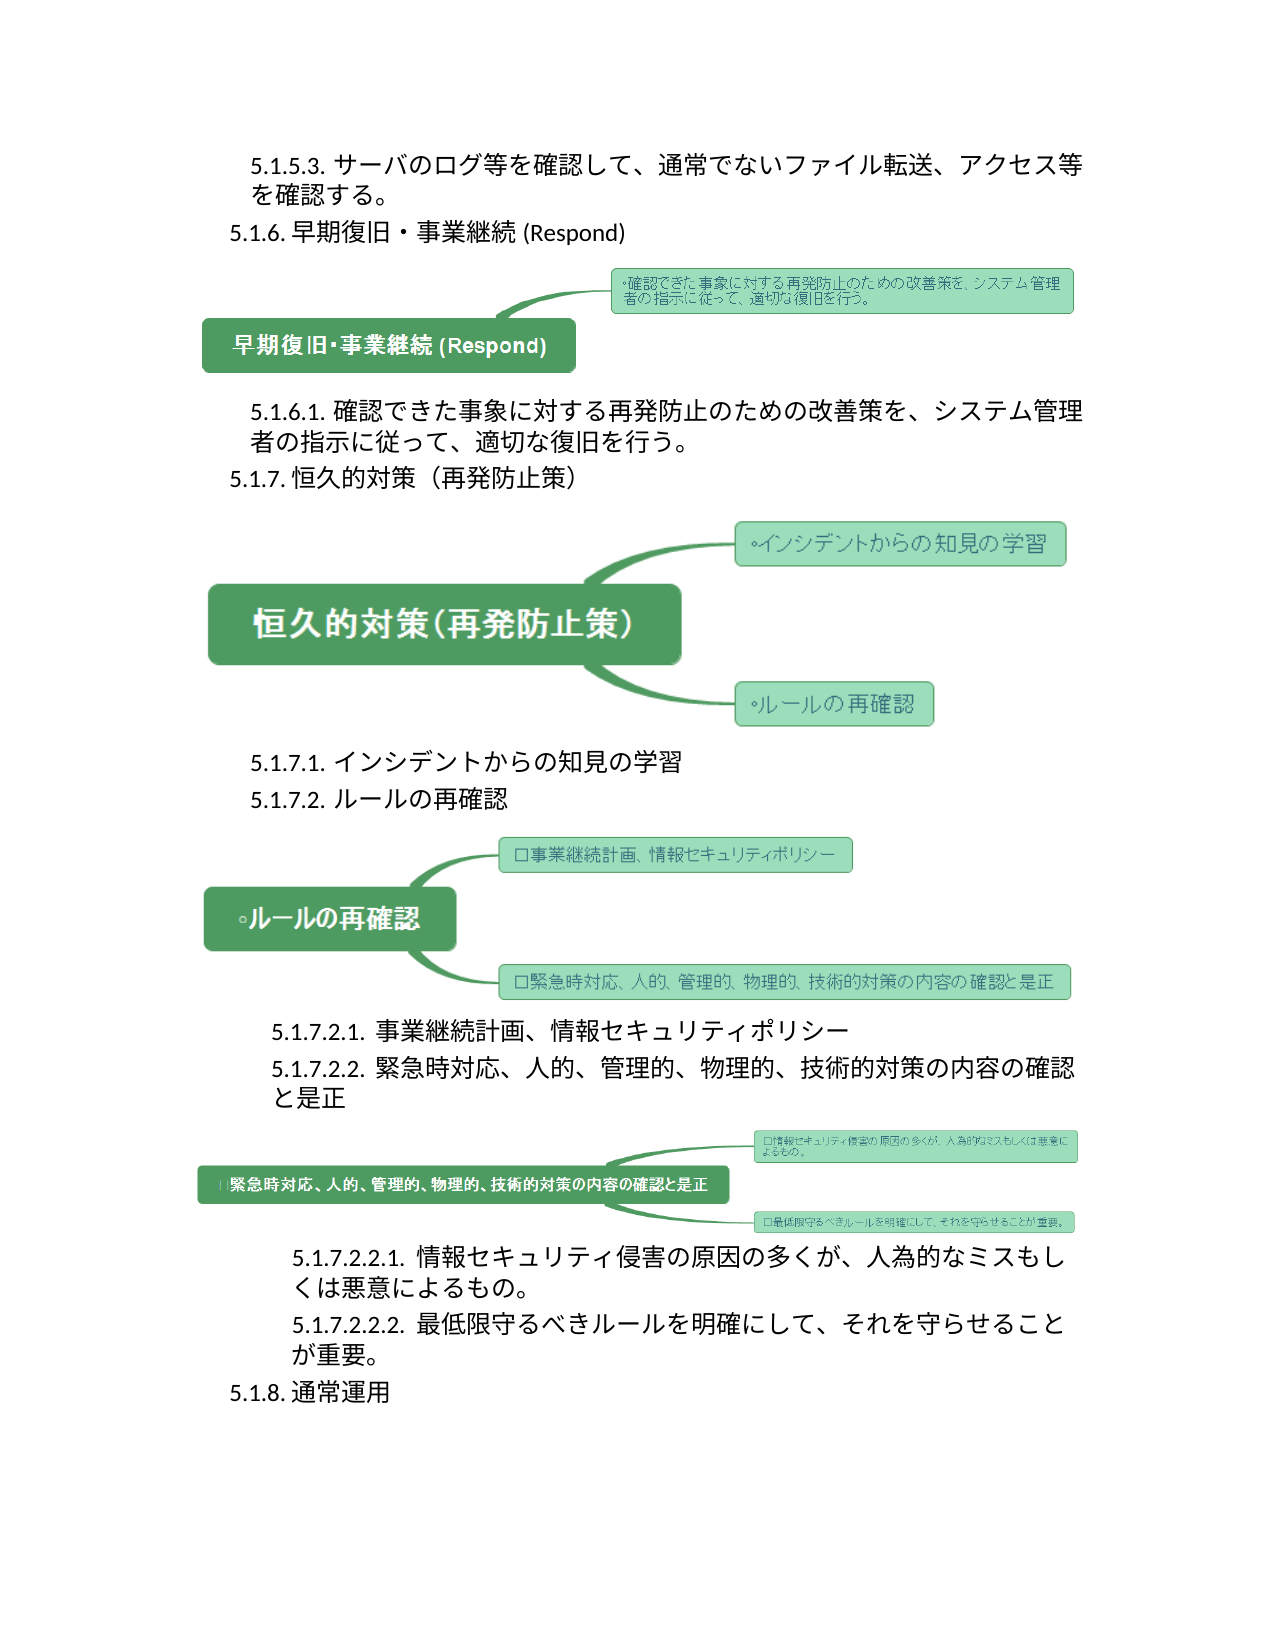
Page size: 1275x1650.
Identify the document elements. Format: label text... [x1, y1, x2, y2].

subtitle 恒久的対策（再発防止策） [229, 464, 1087, 494]
picture [187, 253, 1088, 397]
subtitle 事業継続計画、情報セキュリティポリシー [271, 1017, 1087, 1047]
subtitle インシデントからの知見の学習 [250, 748, 1087, 778]
picture [187, 820, 1088, 1017]
subtitle サーバのログ等を確認して、通常でないファイル転送、アクセス等を確認する。 [250, 150, 1087, 211]
subtitle 通常運用 [229, 1377, 1087, 1407]
subtitle ルールの再確認 [250, 784, 1087, 815]
picture [187, 500, 1088, 748]
subtitle 情報セキュリティ侵害の原因の多くが、人為的なミスもしくは悪意によるもの。 [292, 1243, 1087, 1303]
subtitle 早期復旧・事業継続 (Respond) [229, 217, 1087, 248]
subtitle 最低限守るべきルールを明確にして、それを守らせることが重要。 [292, 1310, 1087, 1371]
subtitle 確認できた事象に対する再発防止のための改善策を、システム管理者の指示に従って、適切な復旧を行う。 [250, 397, 1087, 457]
subtitle 緊急時対応、人的、管理的、物理的、技術的対策の内容の確認と是正 [271, 1053, 1087, 1114]
picture [187, 1120, 1088, 1243]
